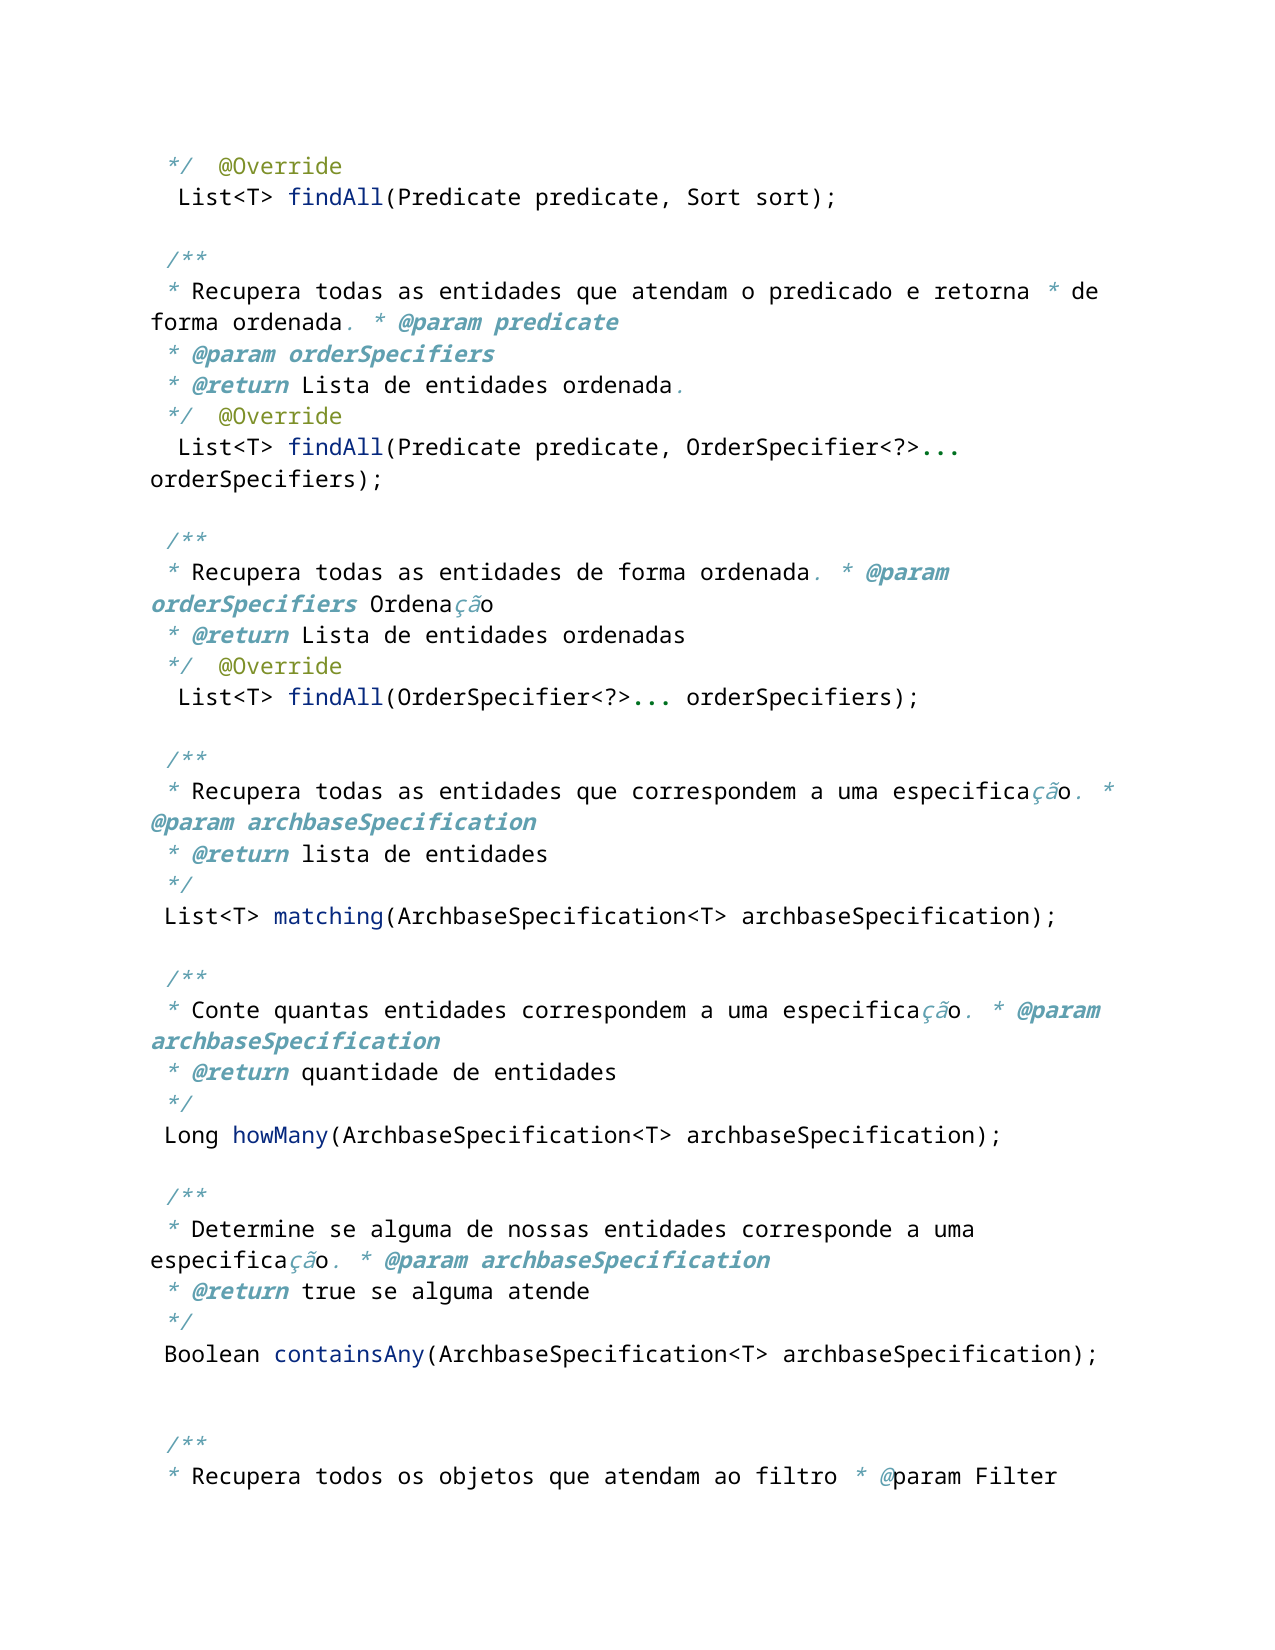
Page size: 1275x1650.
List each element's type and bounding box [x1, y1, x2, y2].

text [150, 150, 1125, 1491]
